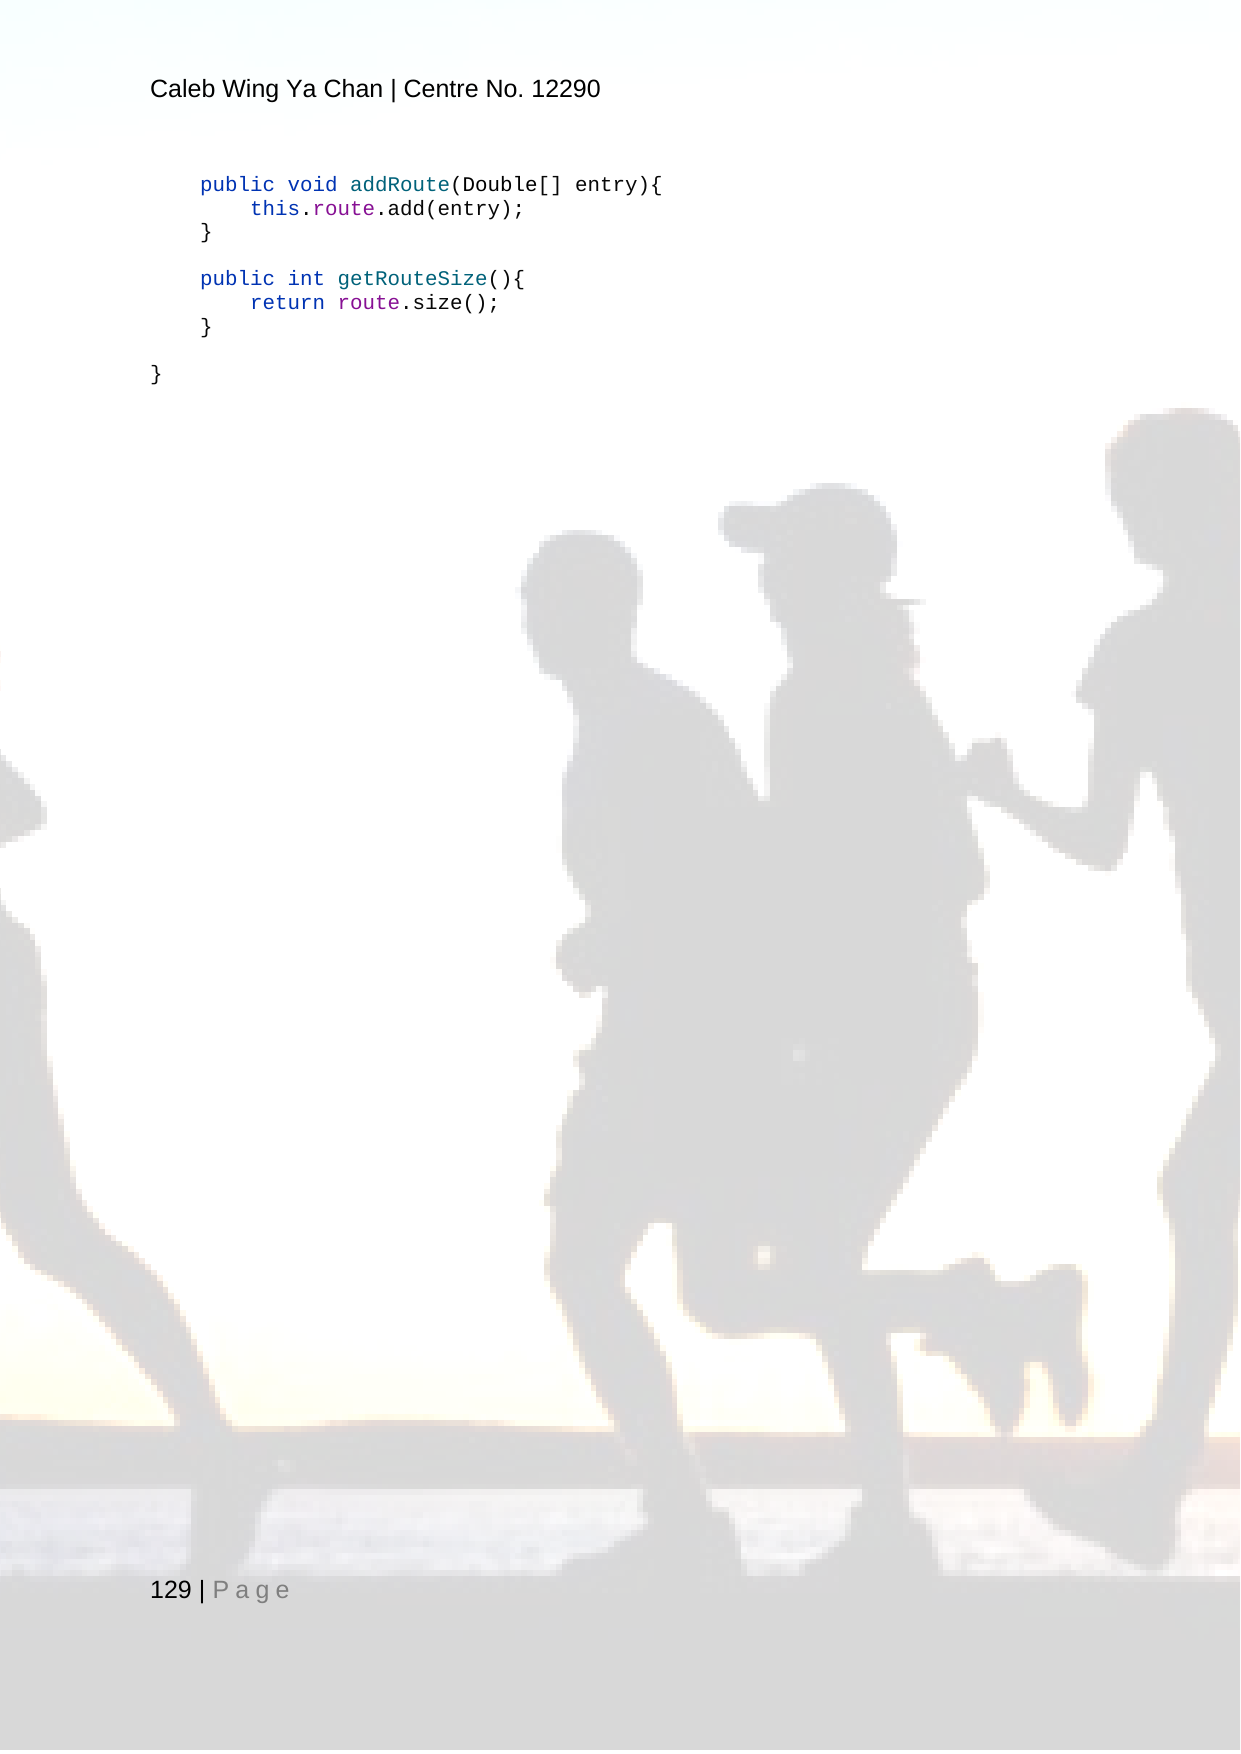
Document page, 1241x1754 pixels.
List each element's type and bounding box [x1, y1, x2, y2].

text [150, 150, 1090, 387]
